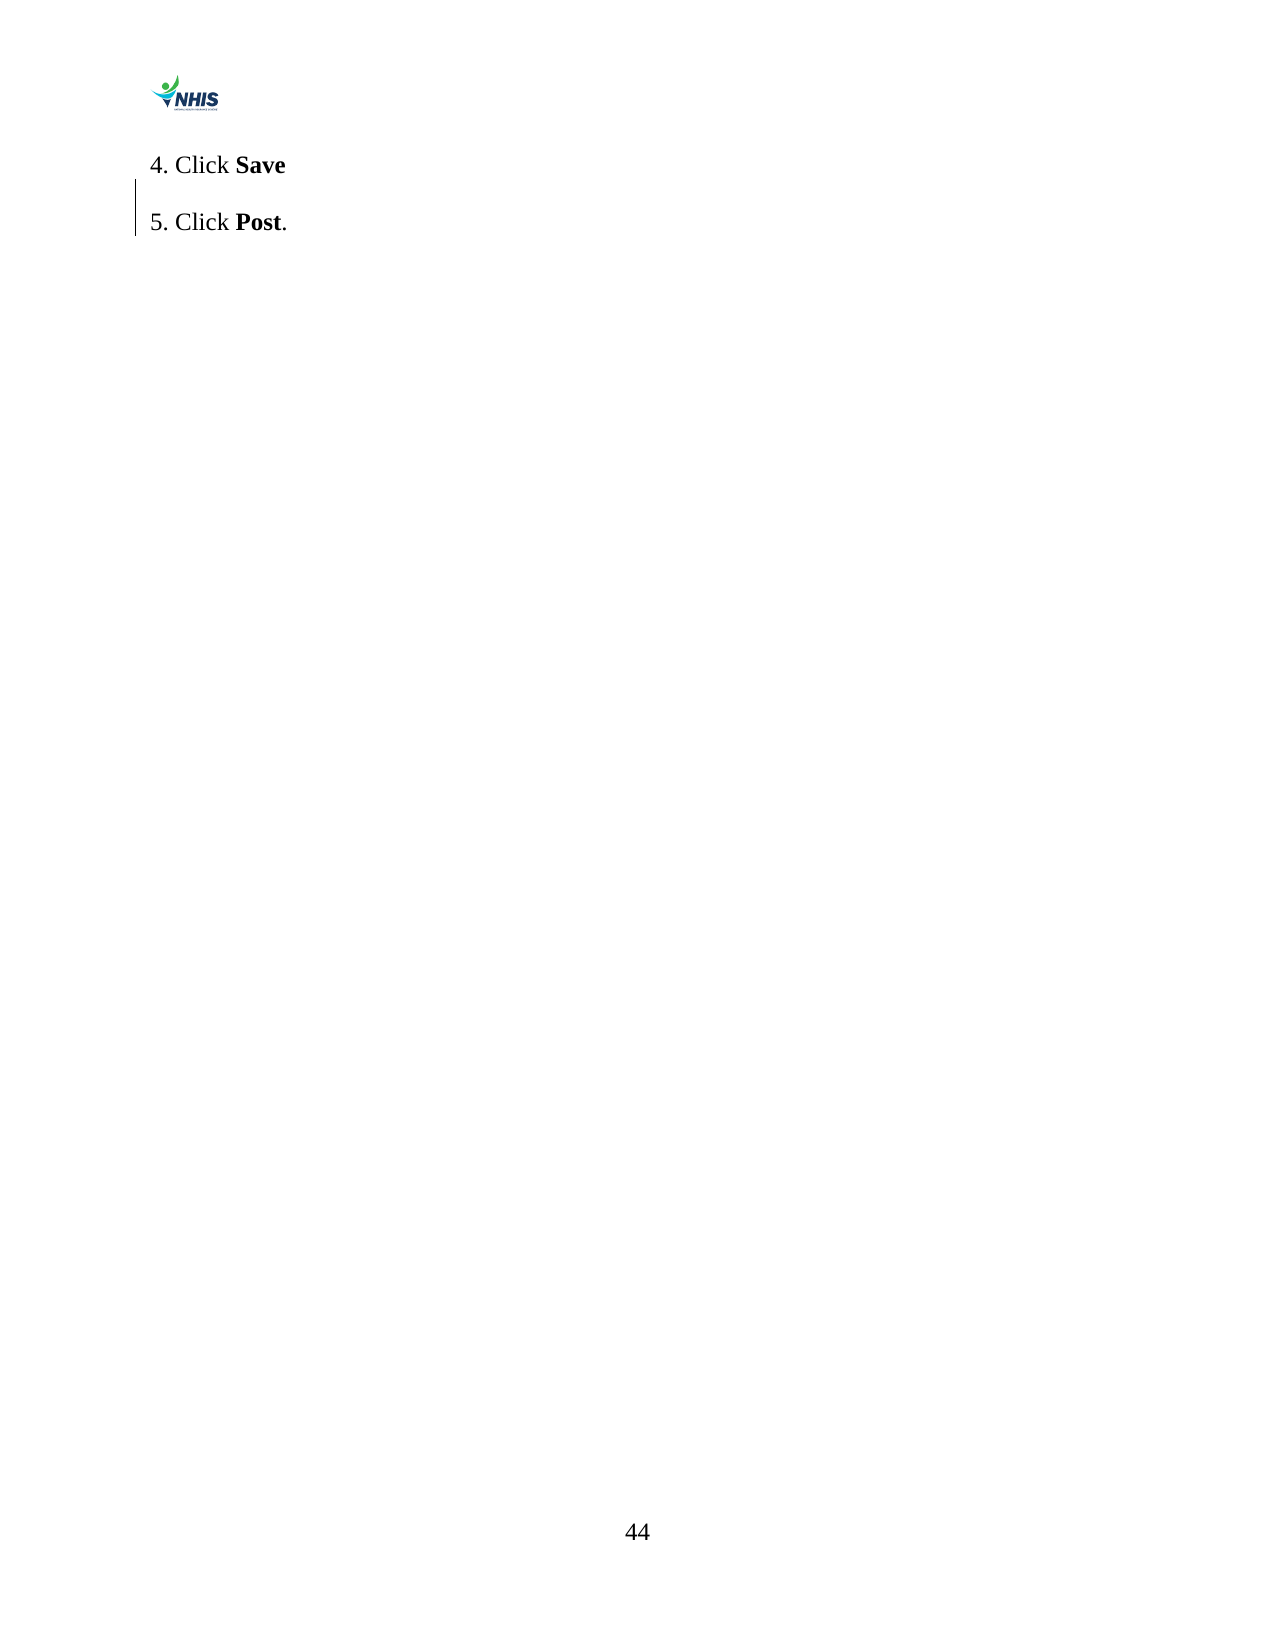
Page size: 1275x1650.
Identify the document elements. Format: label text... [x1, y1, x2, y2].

text 5. Click Post. [150, 207, 1125, 236]
picture [150, 75, 222, 113]
text 4. Click Save [150, 150, 1125, 179]
